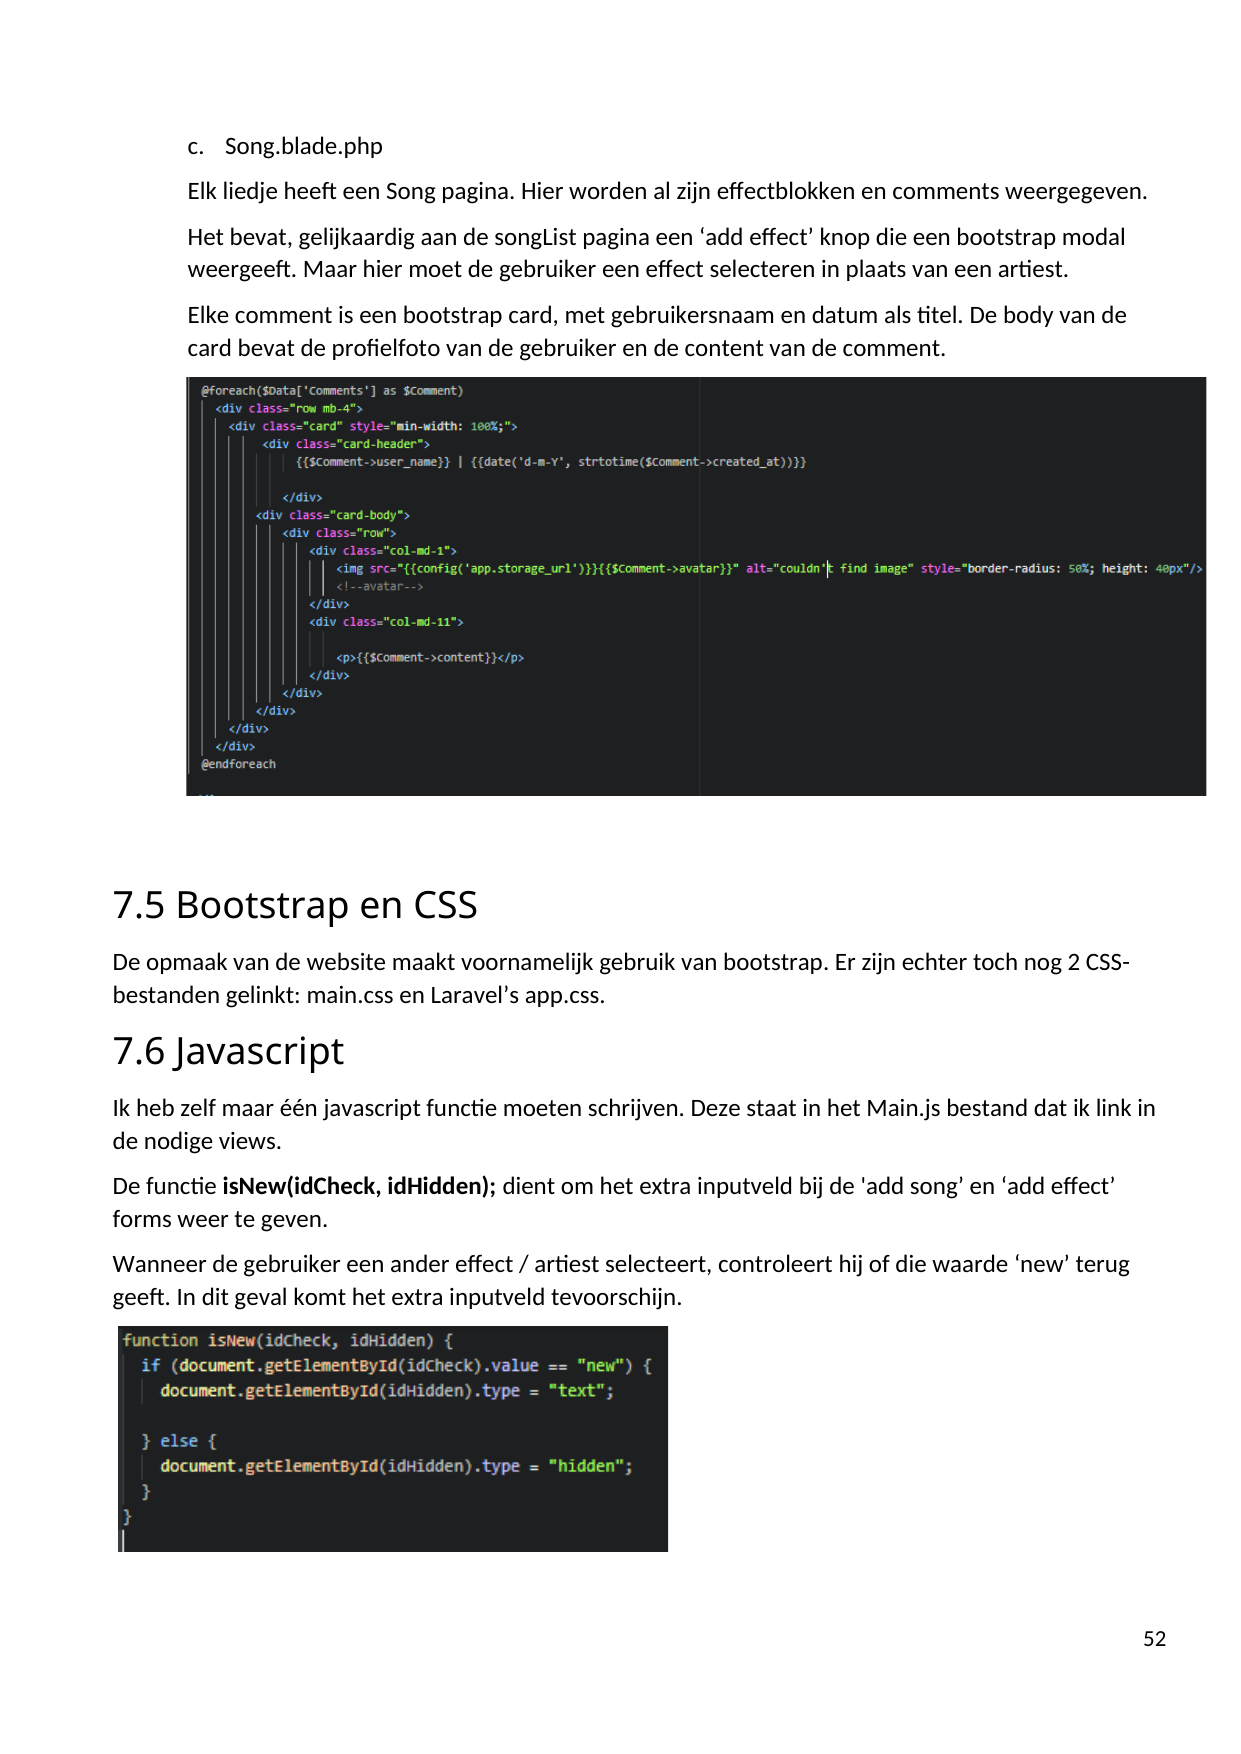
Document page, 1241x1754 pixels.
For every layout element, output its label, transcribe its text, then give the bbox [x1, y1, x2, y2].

text 7.5 Bootstrap en CSS [112, 878, 1165, 929]
text Elke comment is een bootstrap card, met gebruikersnaam en datum als titel. De body van de card bevat de profielfoto van de gebruiker en de content van de comment. [187, 299, 1165, 362]
text Ik heb zelf maar één javascript functie moeten schrijven. Deze staat in het Main.js bestand dat ik link in de nodige views. [112, 1092, 1165, 1155]
text 7.6 Javascript [112, 1024, 1165, 1075]
picture [118, 1326, 669, 1552]
picture [186, 377, 1207, 796]
text De functie isNew(idCheck, idHidden); dient om het extra inputveld bij de 'add song’ en ‘add effect’ forms weer te geven. [112, 1170, 1165, 1234]
text Elk liedje heeft een Song pagina. Hier worden al zijn effectblokken en comments weergegeven. [187, 175, 1165, 206]
text De opmaak van de website maakt voornamelijk gebruik van bootstrap. Er zijn echter toch nog 2 CSS-bestanden gelinkt: main.css en Laravel’s app.css. [112, 946, 1165, 1009]
list Song.blade.php [187, 130, 1165, 160]
text Wanneer de gebruiker een ander effect / artiest selecteert, controleert hij of die waarde ‘new’ terug geeft. In dit geval komt het extra inputveld tevoorschijn. [112, 1248, 1165, 1312]
text Het bevat, gelijkaardig aan de songList pagina een ‘add effect’ knop die een bootstrap modal weergeeft. Maar hier moet de gebruiker een effect selecteren in plaats van een artiest. [187, 221, 1165, 284]
